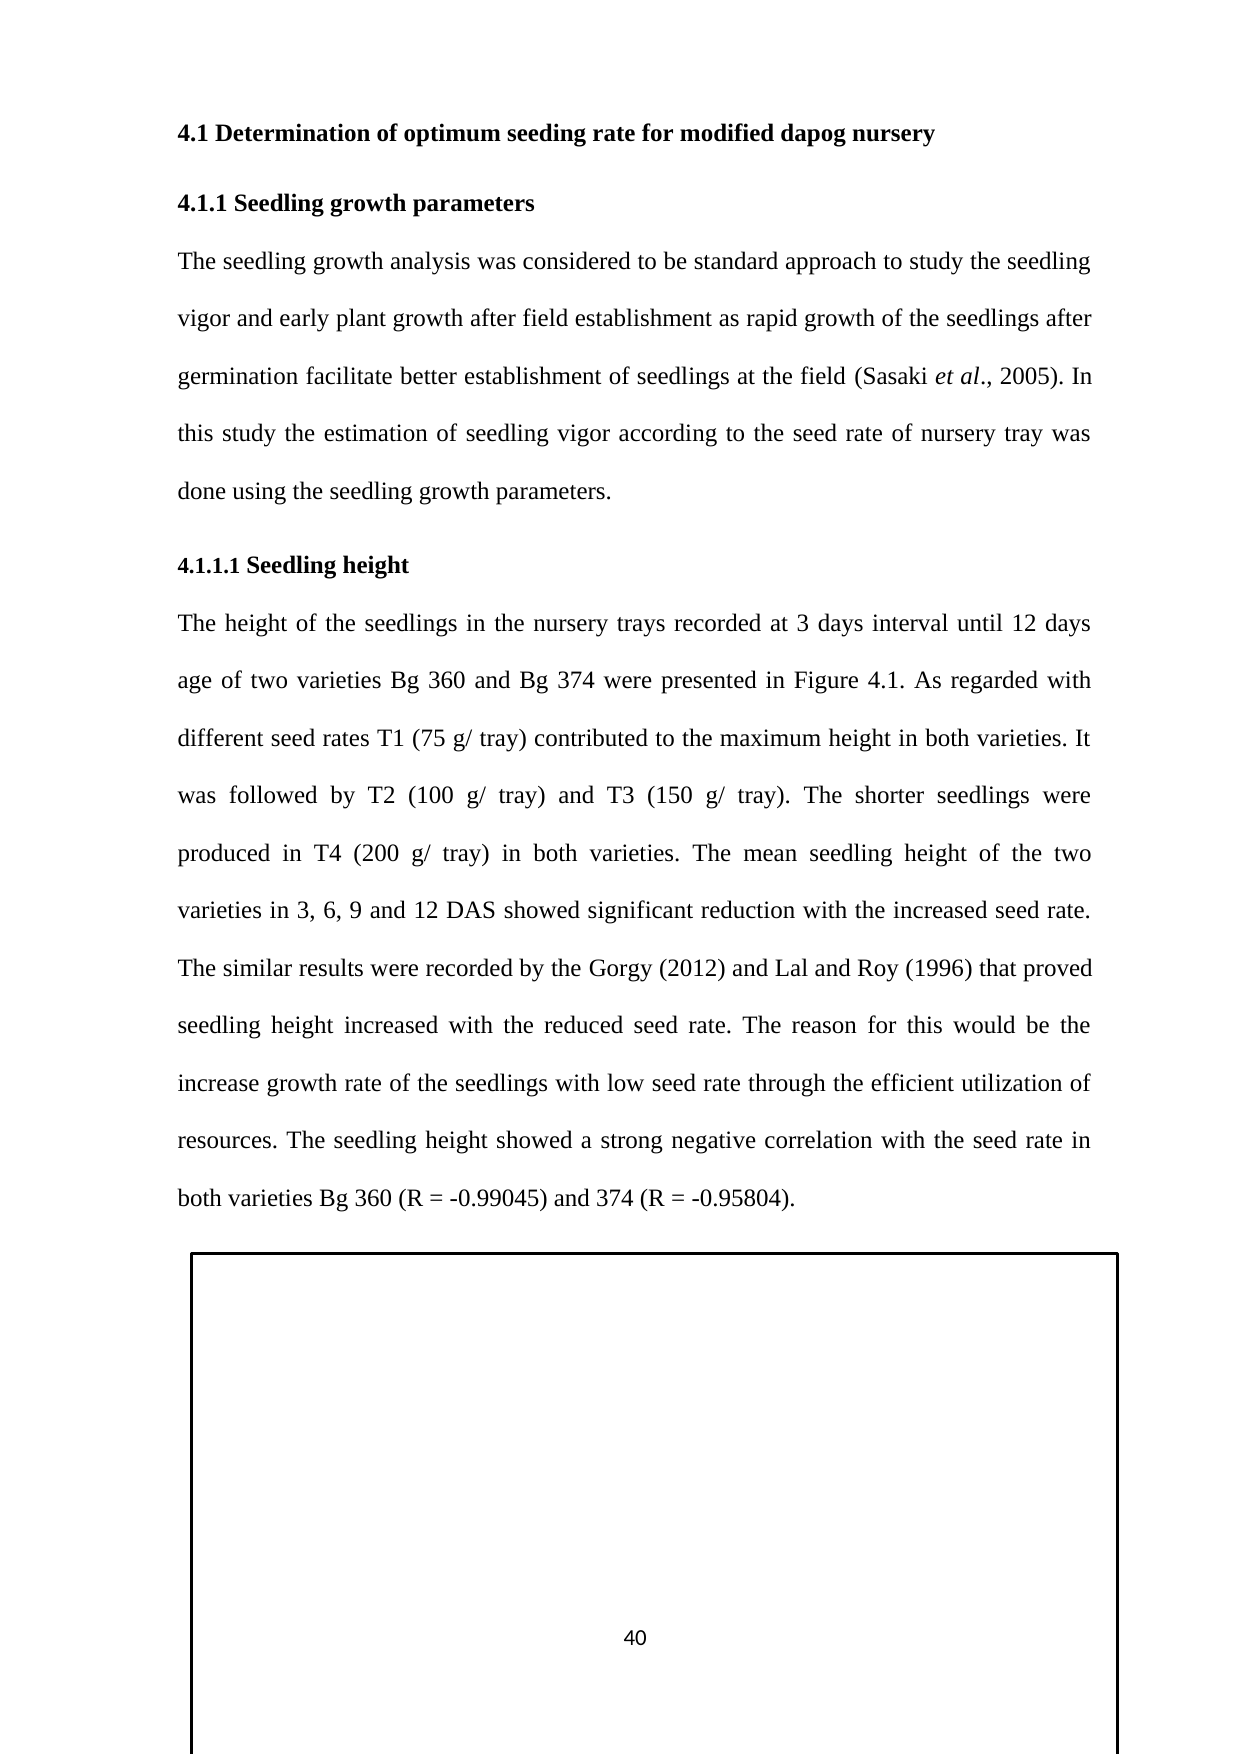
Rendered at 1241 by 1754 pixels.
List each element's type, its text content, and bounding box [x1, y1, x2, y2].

subtitle 4.1.1.1 Seedling height [177, 550, 1092, 579]
text The seedling growth analysis was considered to be standard approach to study the seedling vigor and early plant growth after field establishment as rapid growth of the seedlings after germination facilitate better establishment of seedlings at the field (Sasaki et al., 2005). In this study the estimation of seedling vigor according to the seed rate of nursery tray was done using the seedling growth parameters. [177, 246, 1092, 505]
subtitle 4.1.1 Seedling growth parameters [177, 188, 1092, 217]
text The height of the seedlings in the nursery trays recorded at 3 days interval until 12 days age of two varieties Bg 360 and Bg 374 were presented in Figure 4.1. As regarded with different seed rates T1 (75 g/ tray) contributed to the maximum height in both varieties. It was followed by T2 (100 g/ tray) and T3 (150 g/ tray). The shorter seedlings were produced in T4 (200 g/ tray) in both varieties. The mean seedling height of the two varieties in 3, 6, 9 and 12 DAS showed significant reduction with the increased seed rate. The similar results were recorded by the Gorgy (2012) and Lal and Roy (1996) that proved seedling height increased with the reduced seed rate. The reason for this would be the increase growth rate of the seedlings with low seed rate through the efficient utilization of resources. The seedling height showed a strong negative correlation with the seed rate in both varieties Bg 360 (R = -0.99045) and 374 (R = -0.95804). [177, 608, 1092, 1211]
subtitle 4.1 Determination of optimum seeding rate for modified dapog nursery [177, 118, 1092, 147]
